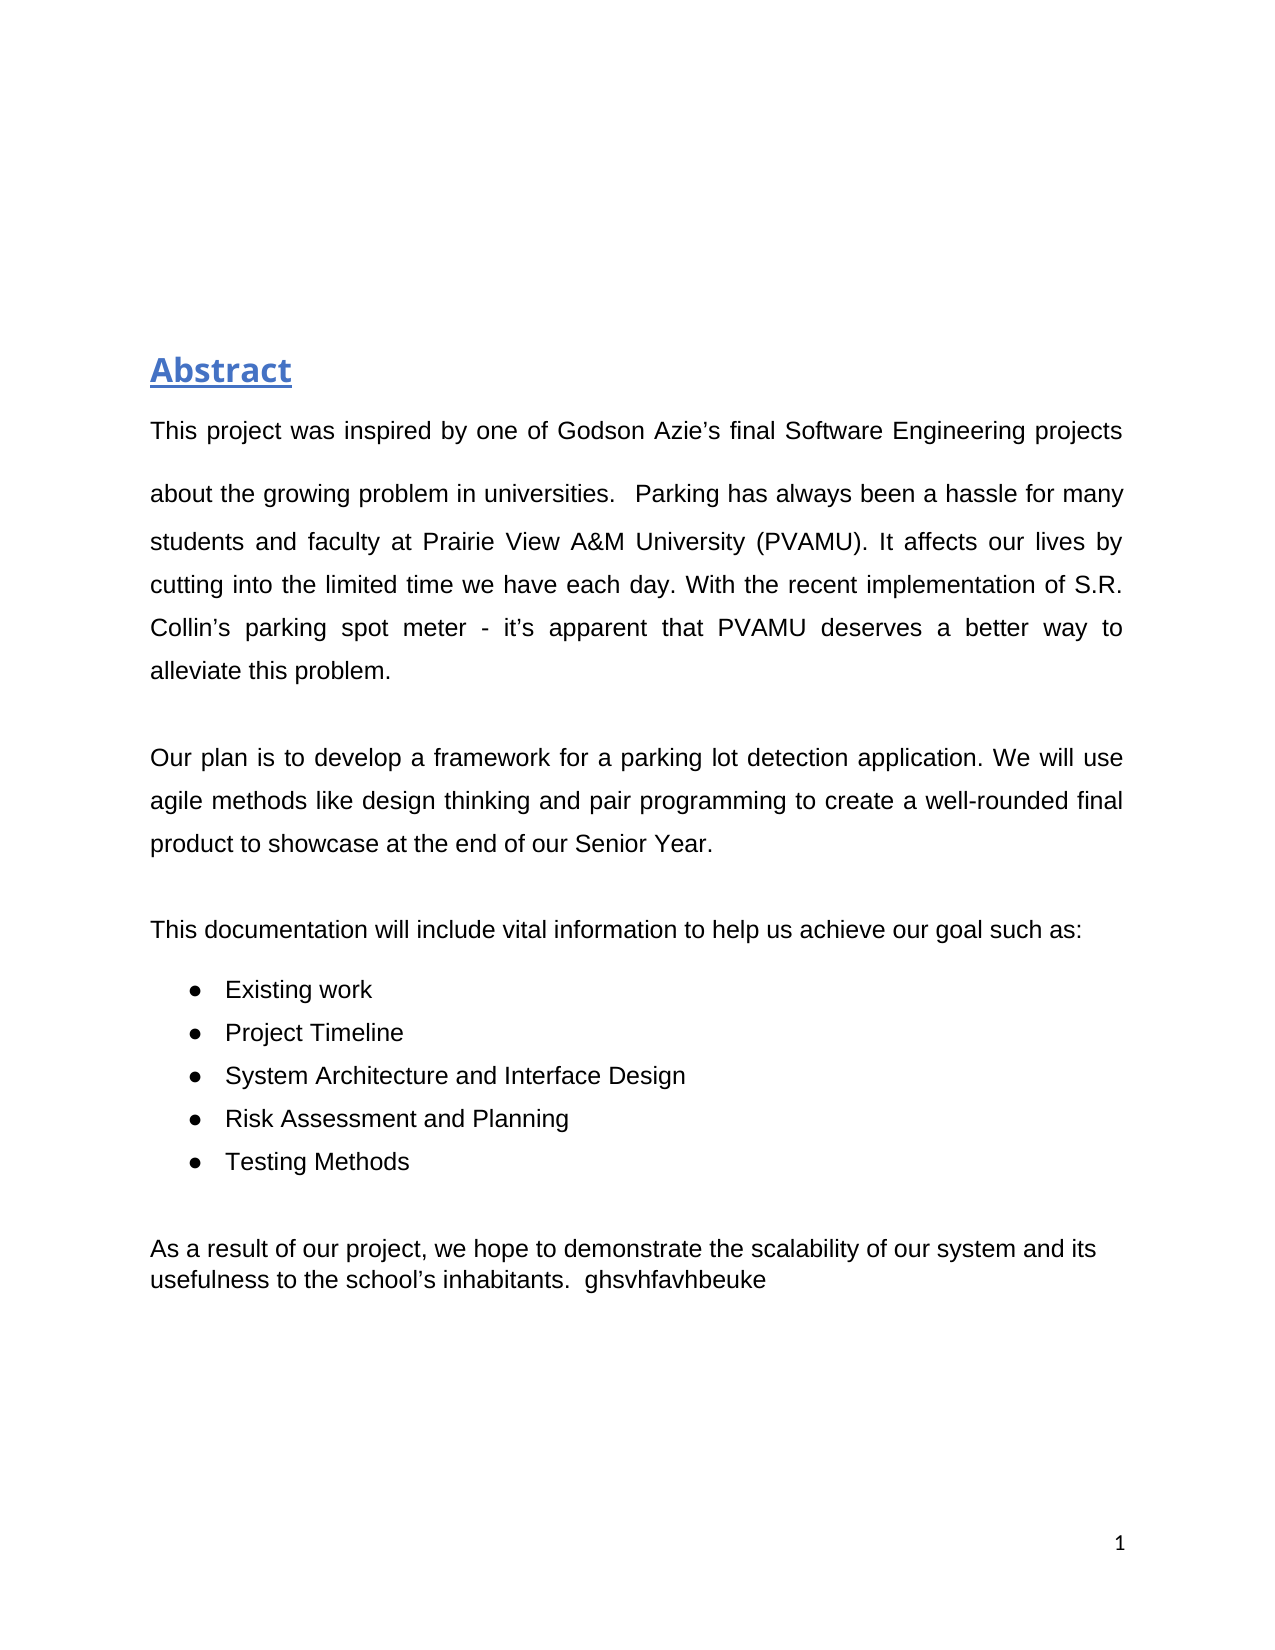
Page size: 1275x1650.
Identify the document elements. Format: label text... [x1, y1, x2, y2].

text This project was inspired by one of Godson Azie’s final Software Engineering projects about the growing problem in universities. Parking has always been a hassle for many students and faculty at Prairie View A&M University (PVAMU). It affects our lives by cutting into the limited time we have each day. With the recent implementation of S.R. Collin’s parking spot meter - it’s apparent that PVAMU deserves a better way to alleviate this problem. [150, 416, 1125, 685]
text This documentation will include vital information to help us achieve our goal such as: [150, 915, 1125, 944]
text Our plan is to develop a framework for a parking lot detection application. We will use agile methods like design thinking and pair programming to create a well-rounded final product to showcase at the end of our Senior Year. [150, 743, 1125, 858]
list System Architecture and Interface Design [187, 1061, 1125, 1090]
list Existing work [187, 975, 1125, 1004]
list Testing Methods [187, 1147, 1125, 1176]
list Risk Assessment and Planning [187, 1104, 1125, 1133]
list Project Timeline [187, 1018, 1125, 1047]
text Abstract [150, 347, 1125, 392]
text As a result of our project, we hope to demonstrate the scalability of our system and its usefulness to the school’s inhabitants. ghsvhfavhbeuke [150, 1234, 1125, 1293]
